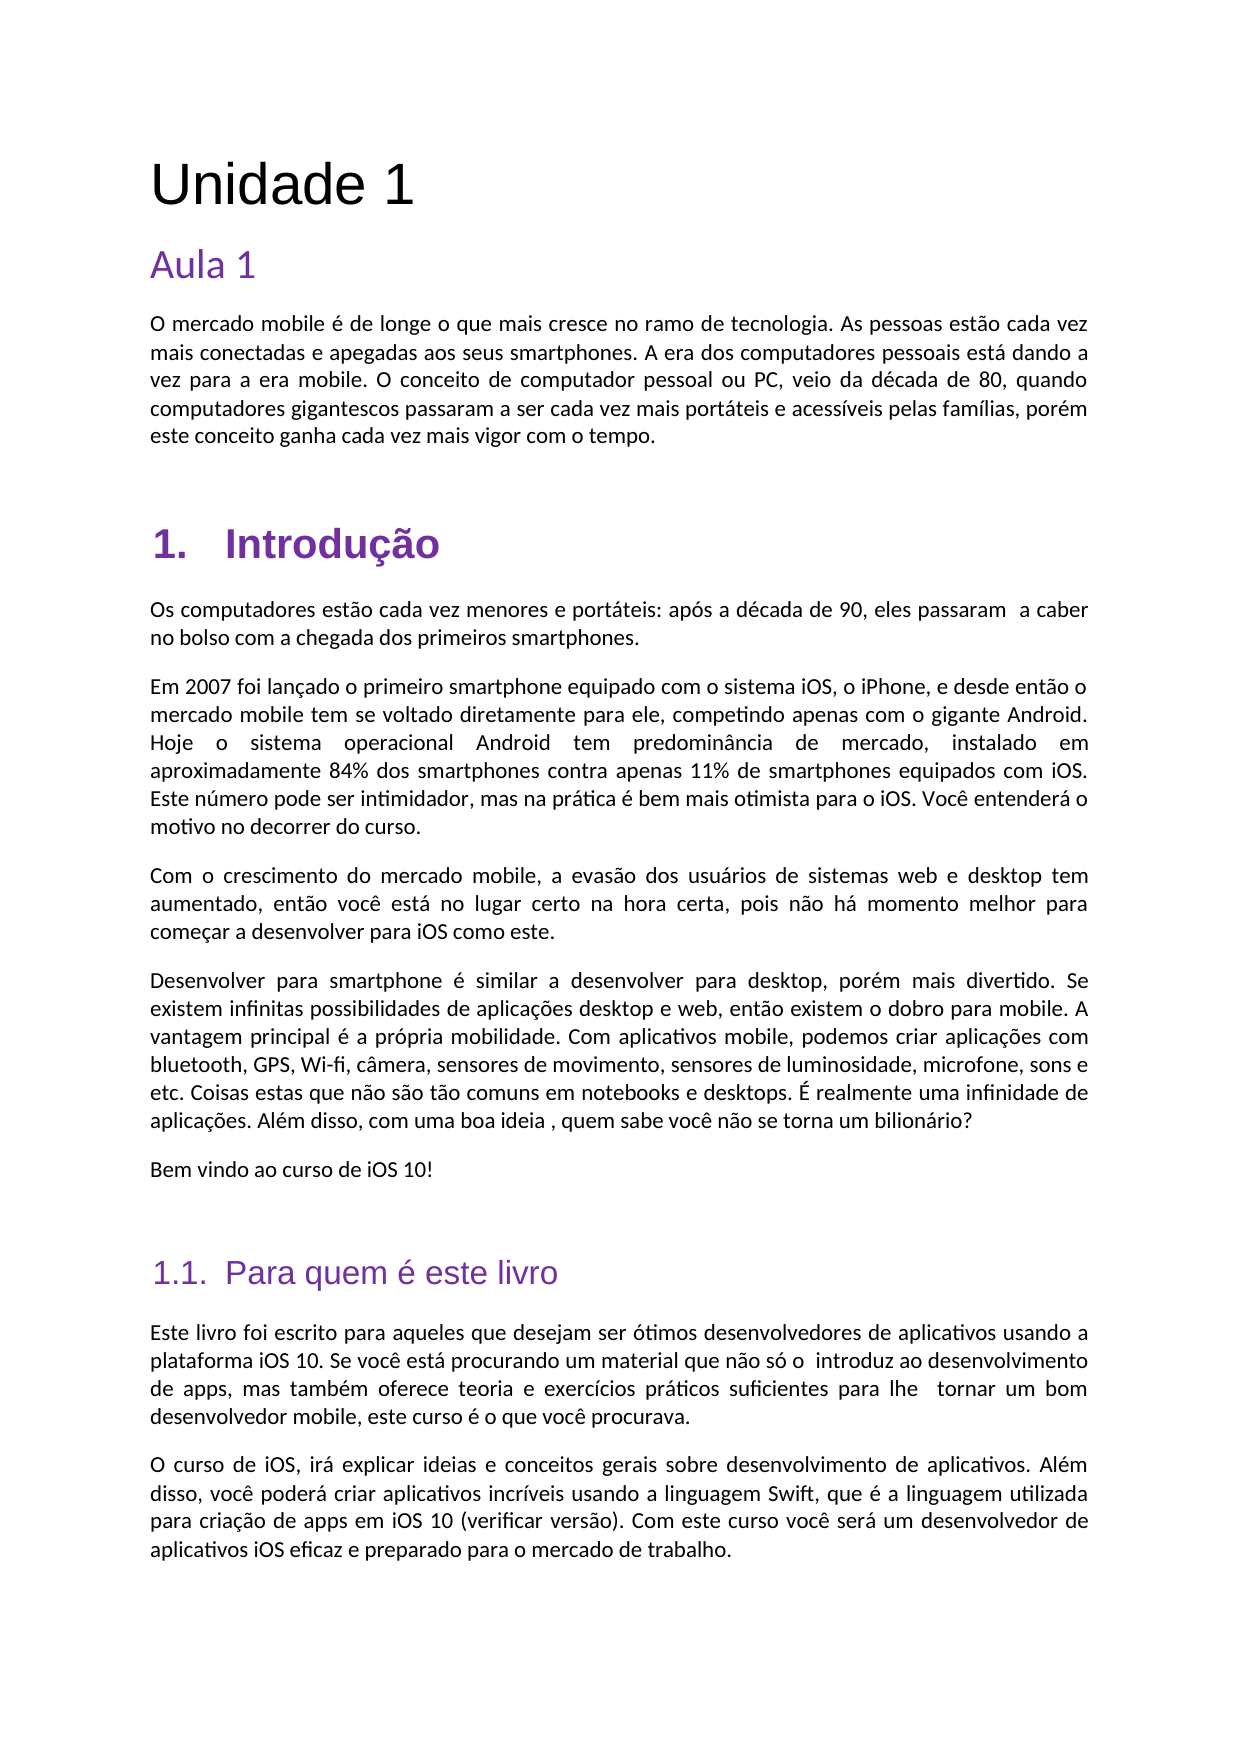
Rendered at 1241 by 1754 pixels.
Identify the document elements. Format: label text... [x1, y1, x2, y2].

text Com o crescimento do mercado mobile, a evasão dos usuários de sistemas web e desktop tem aumentado, então você está no lugar certo na hora certa, pois não há momento melhor para começar a desenvolver para iOS como este. [150, 861, 1090, 945]
list Aula 1 [150, 238, 1090, 289]
title Unidade 1 [150, 150, 1090, 217]
subtitle Introdução [187, 519, 1090, 567]
text Este livro foi escrito para aqueles que desejam ser ótimos desenvolvedores de aplicativos usando a plataforma iOS 10. Se você está procurando um material que não só introduz ao desenvolvimento de apps mas também oferece teoria e exercícios práticos suficientes para tornar um bom desenvolvedor mobile, este curso é o que você procura. [150, 1318, 1090, 1430]
subtitle Para quem é este livro [192, 1253, 1090, 1291]
text Bem vindo ao curso de iOS ! [150, 1155, 1090, 1183]
text Desenvolver para smartphone é similar a desenvolver para desktop, porém mais divertido. Se existem infinitas possibilidades de aplicações desktop e web, então existem o dobro para mobile. A vantagem principal é a própria mobilidade. Com aplicativos mobile, podemos criar aplicações com bluetooth, GPS, Wi-fi, câmera, sensores de movimento, sensores de luminosidade, microfone, sons e etc. Coisas estas que não são tão comuns em notebooks e desktops. É realmente uma infinidade de aplicações. Além disso, com uma ideia , quem sabe você não se torna um bilionário? [150, 966, 1090, 1134]
text O curso de iOS, irá explicar ideias e conceitos gerais sobre desenvolvimento de aplicativos. Além disso, você poderá criar aplicativos incríveis usando a linguagem Swift, que é a linguagem utilizada para criação de apps em iOS 10. Com este curso você será um desenvolvedor de aplicativos iOS eficaz e preparado para o mercado de trabalho. [150, 1451, 1090, 1563]
text Em 2007 foi lançado o primeiro smartphone equipado com o sistema iOS, o iPhone, e desde então o mercado mobile tem se voltado diretamente para ele, competindo apenas com o gigante Android. Hoje o sistema operacional Android tem predominância de mercado, instalado em aproximadamente 84% dos smartphones contra apenas 11% de smartphones equipados com iOS. Este número pode ser intimidador mas na prática é bem mais otimista para o iOS. Você entenderá o motivo no decorrer do curso. [150, 672, 1090, 840]
text O mercado mobile é de longe o que mais cresce no ramo de tecnologia. As pessoas estão cada vez mais conectadas e apegadas aos seus smartphones. A era dos computadores pessoais está dando a vez para a era mobile. O conceito de computador pessoal ou PC, veio da década de 80, quando computadores gigantescos passaram a ser cada vez mais portáteis e acessíveis pelas famílias, porém este conceito ganha cada vez mais vigor com o tempo. [150, 309, 1090, 450]
text Os computadores estão cada vez menores e portáteisapós a década de , ele pass a caber no bolsocom a chegada dos primeiros smartphones. [150, 595, 1090, 651]
